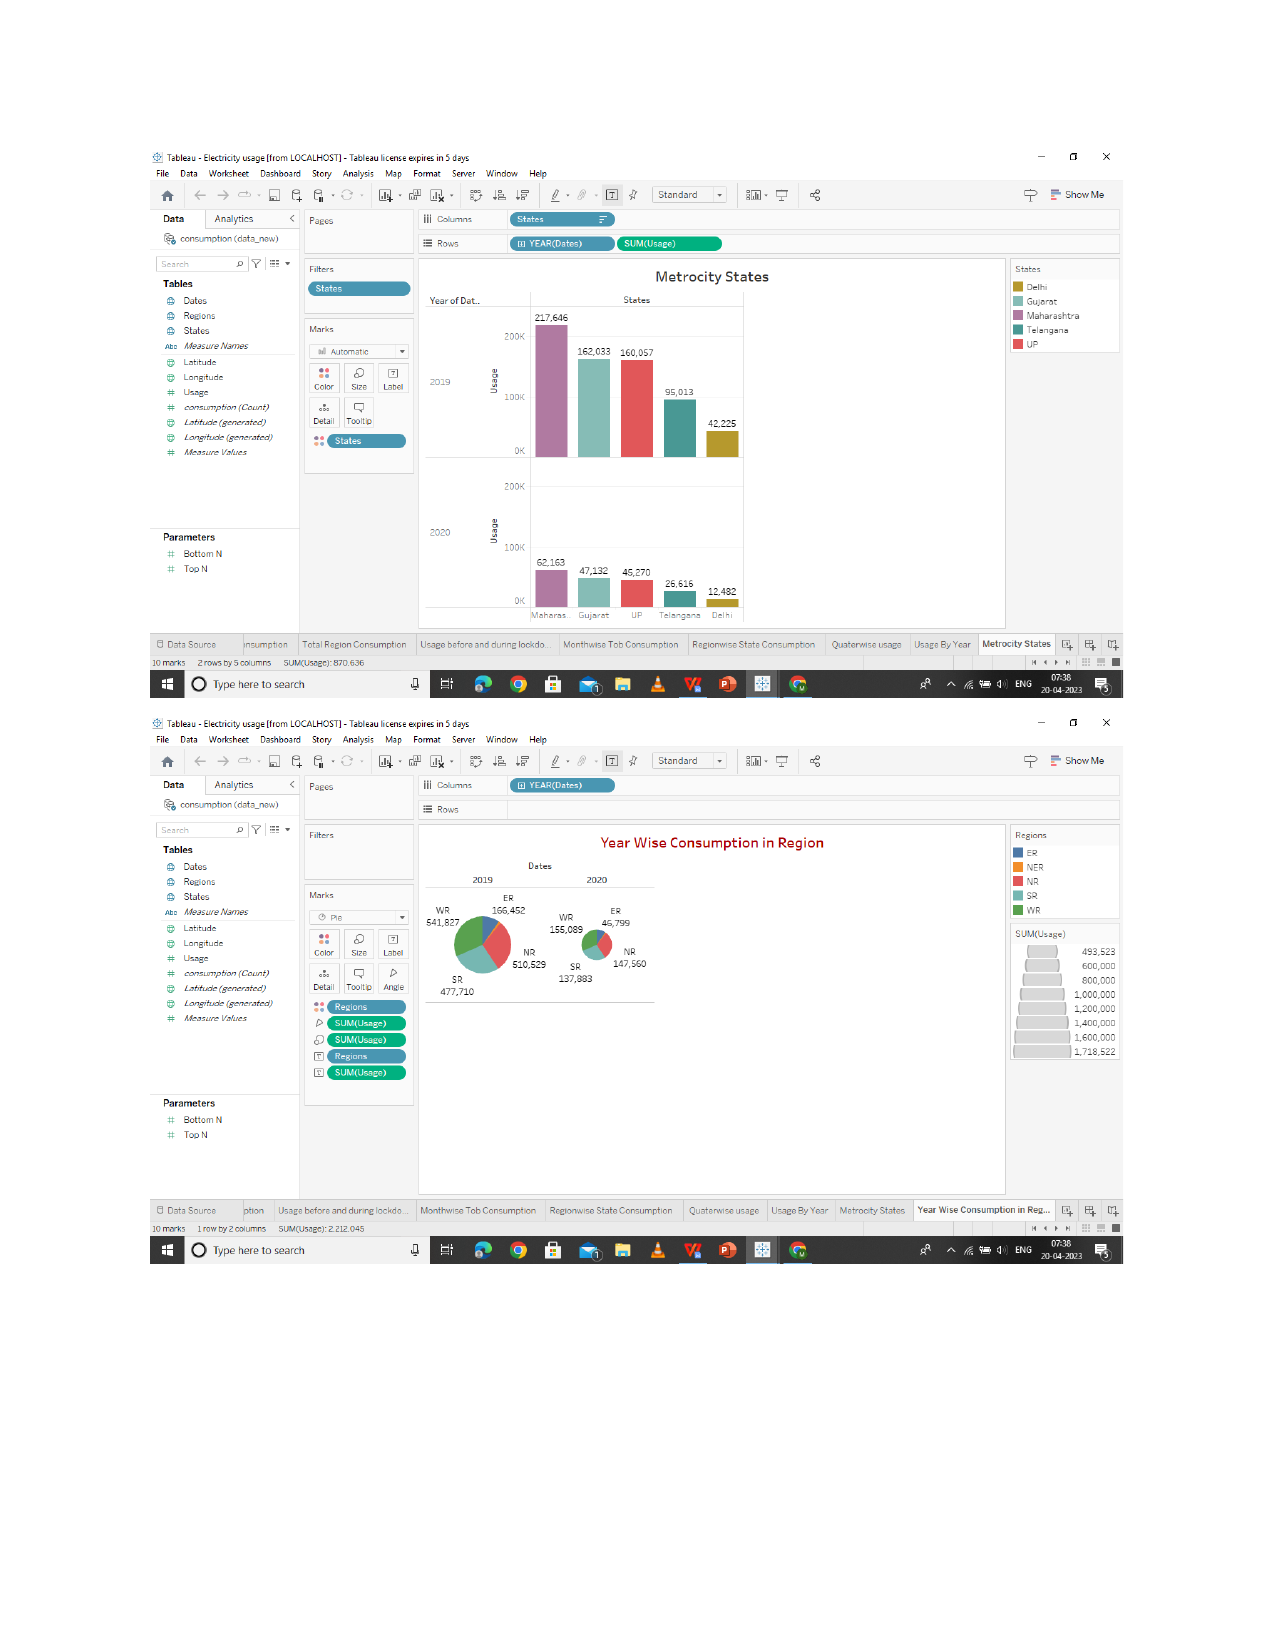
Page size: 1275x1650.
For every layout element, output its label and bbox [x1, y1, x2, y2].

picture [150, 716, 1124, 1264]
picture [150, 150, 1124, 698]
